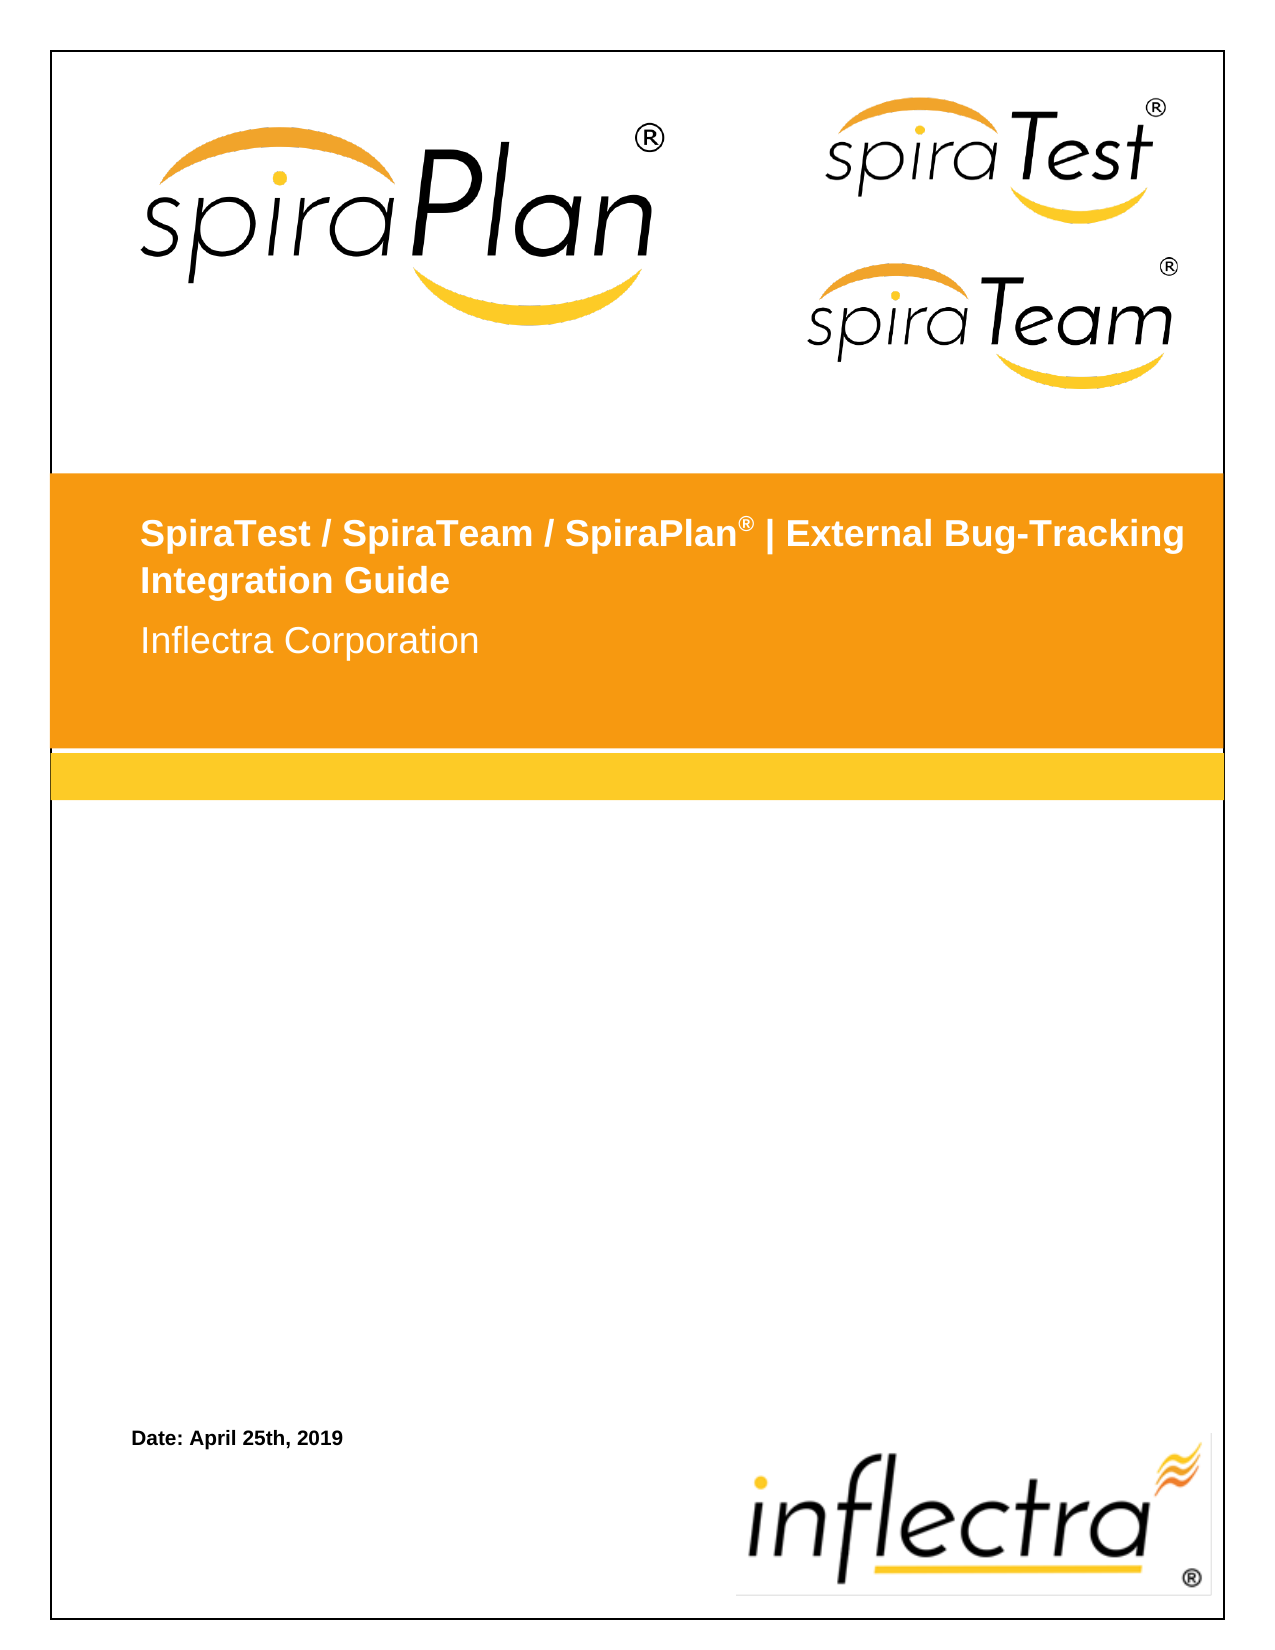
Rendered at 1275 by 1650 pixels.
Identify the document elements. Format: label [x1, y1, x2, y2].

picture [109, 103, 686, 339]
picture [804, 82, 1175, 232]
picture [736, 1433, 1213, 1597]
picture [807, 257, 1178, 389]
